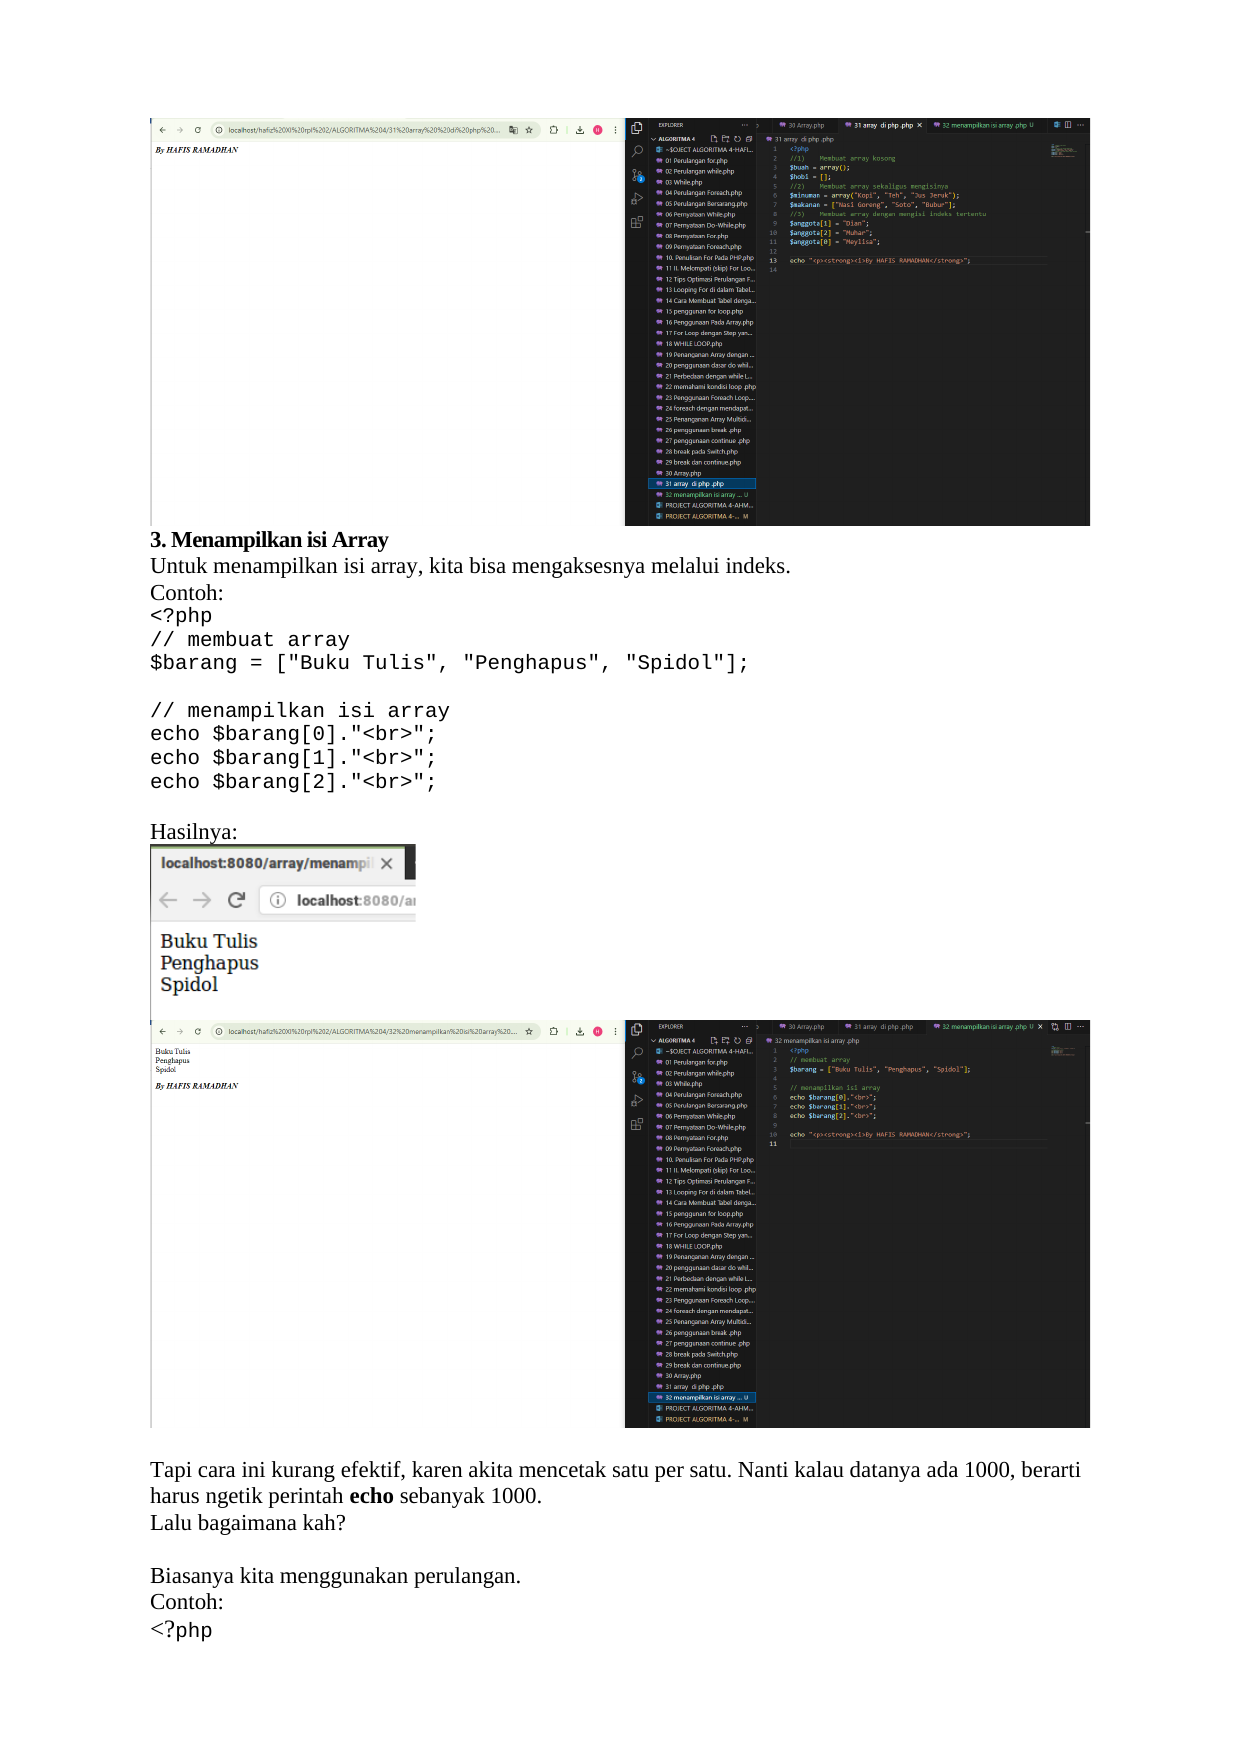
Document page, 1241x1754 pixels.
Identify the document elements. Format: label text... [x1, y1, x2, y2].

subtitle 3. Menampilkan isi Array [150, 526, 1090, 552]
text // menampilkan isi array [150, 700, 1090, 723]
text Untuk menampilkan isi array, kita bisa mengaksesnya melalui indeks. [150, 552, 1090, 579]
text <?php [150, 1614, 1090, 1644]
text Biasanya kita menggunakan perulangan. [150, 1562, 1090, 1588]
text $barang = ["Buku Tulis", "Penghapus", "Spidol"]; [150, 652, 1090, 676]
text Tapi cara ini kurang efektif, karen akita mencetak satu per satu. Nanti kalau datanya ada 1000, berarti harus ngetik perintah echo sebanyak 1000. [150, 1456, 1090, 1509]
picture [150, 844, 1091, 1428]
text echo $barang[2]."<br>"; [150, 771, 1090, 794]
text Lalu bagaimana kah? [150, 1509, 1090, 1535]
text Contoh: [150, 1588, 1090, 1614]
picture [150, 118, 1091, 526]
text Contoh: [150, 579, 1090, 605]
text echo $barang[1]."<br>"; [150, 747, 1090, 771]
text Hasilnya: [150, 818, 1090, 844]
text // membuat array [150, 629, 1090, 652]
text <?php [150, 605, 1090, 629]
text echo $barang[0]."<br>"; [150, 723, 1090, 747]
